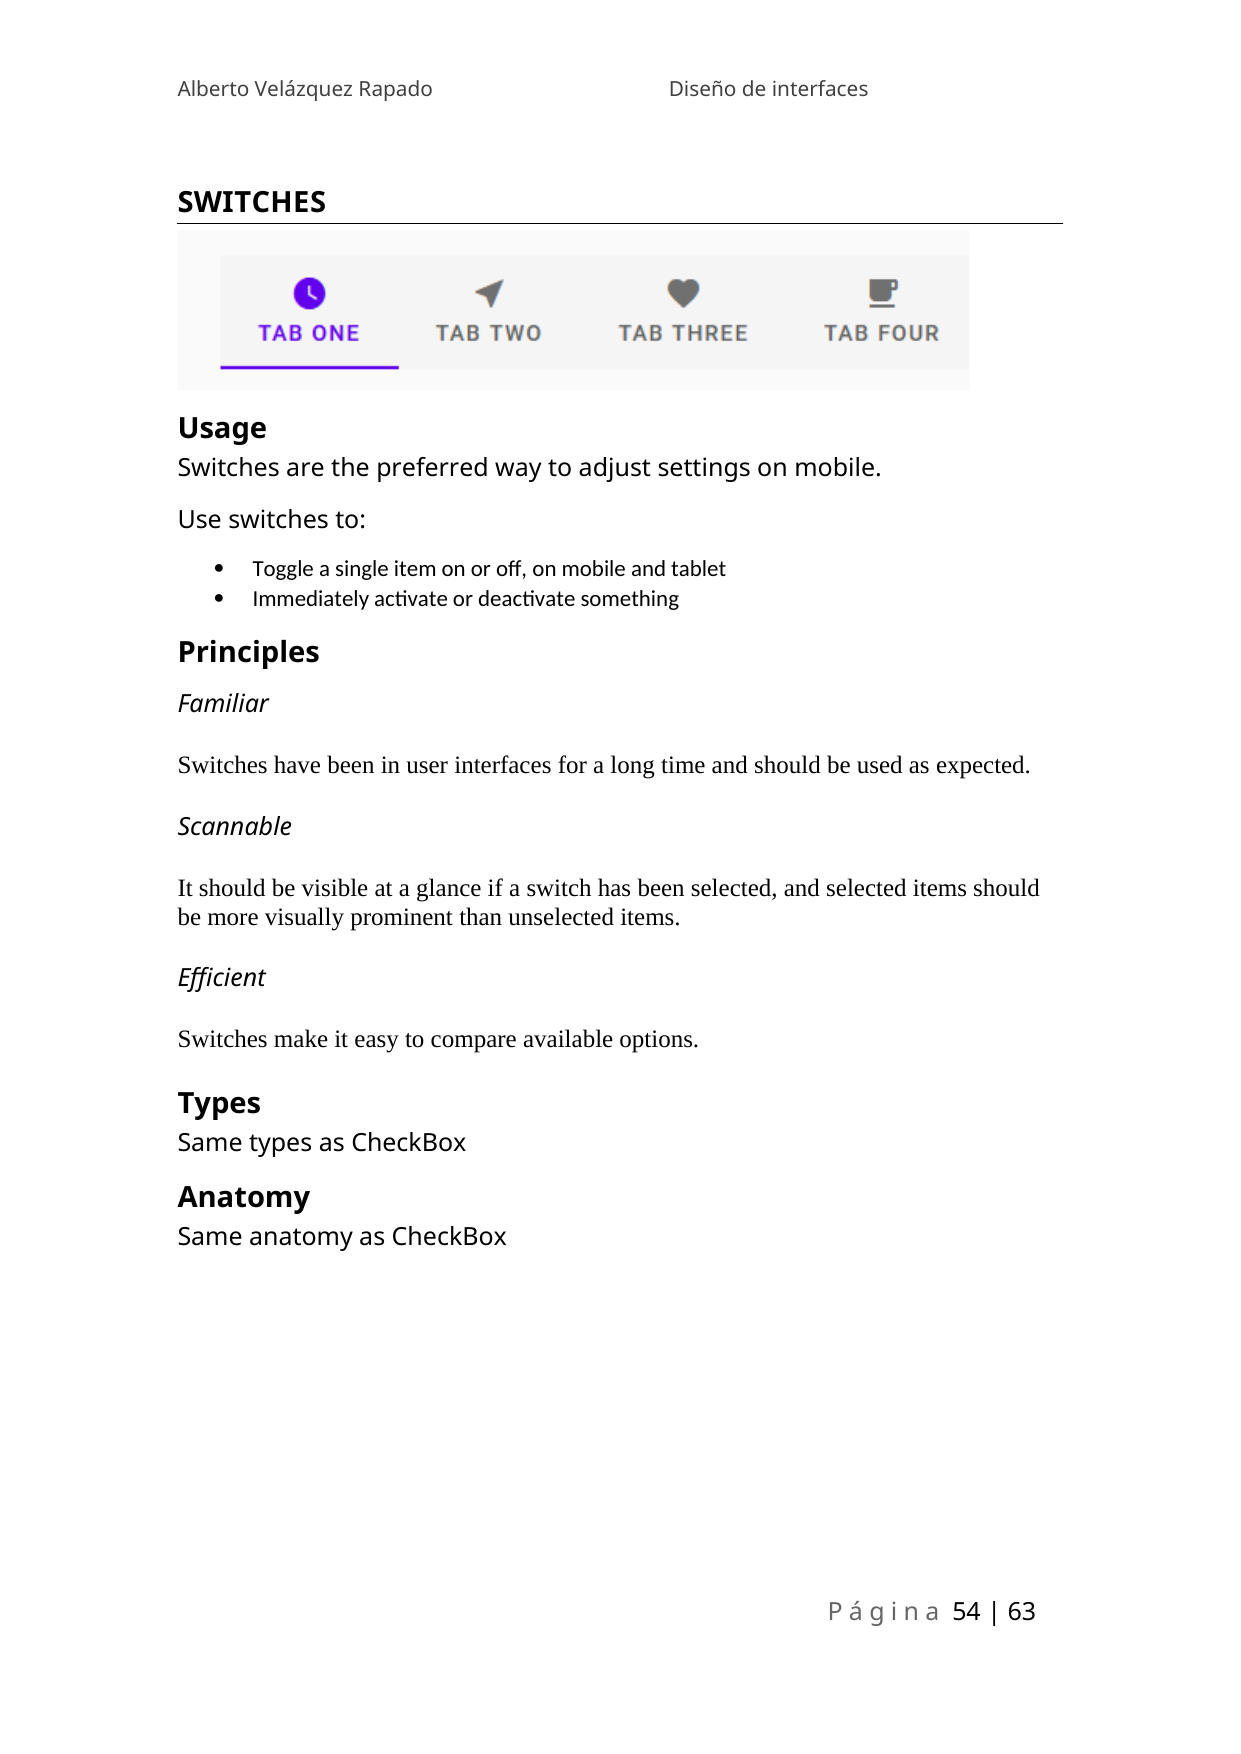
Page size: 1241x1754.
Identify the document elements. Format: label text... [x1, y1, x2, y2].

subtitle Scannable [177, 808, 1063, 842]
text Switches have been in user interfaces for a long time and should be used as expected. [177, 750, 1063, 779]
subtitle Switches [177, 181, 1063, 223]
subtitle Anatomy [177, 1177, 1063, 1216]
text Same anatomy as CheckBox [177, 1218, 1063, 1252]
subtitle Familiar [177, 685, 1063, 719]
text Use switches to: [177, 502, 1063, 536]
subtitle Efficient [177, 960, 1063, 994]
text Same types as CheckBox [177, 1124, 1063, 1158]
subtitle Types [177, 1082, 1063, 1122]
subtitle Usage [177, 408, 1063, 447]
text Switches are the preferred way to adjust settings on mobile. [177, 449, 1063, 483]
list Toggle a single item on or off, on mobile and tablet [215, 554, 1063, 582]
text Switches make it easy to compare available options. [177, 1024, 1063, 1053]
picture [177, 230, 970, 390]
subtitle Principles [177, 631, 1063, 671]
list Immediately activate or deactivate something [215, 584, 1063, 612]
text It should be visible at a glance if a switch has been selected, and selected items should be more visually prominent than unselected items. [177, 873, 1063, 931]
